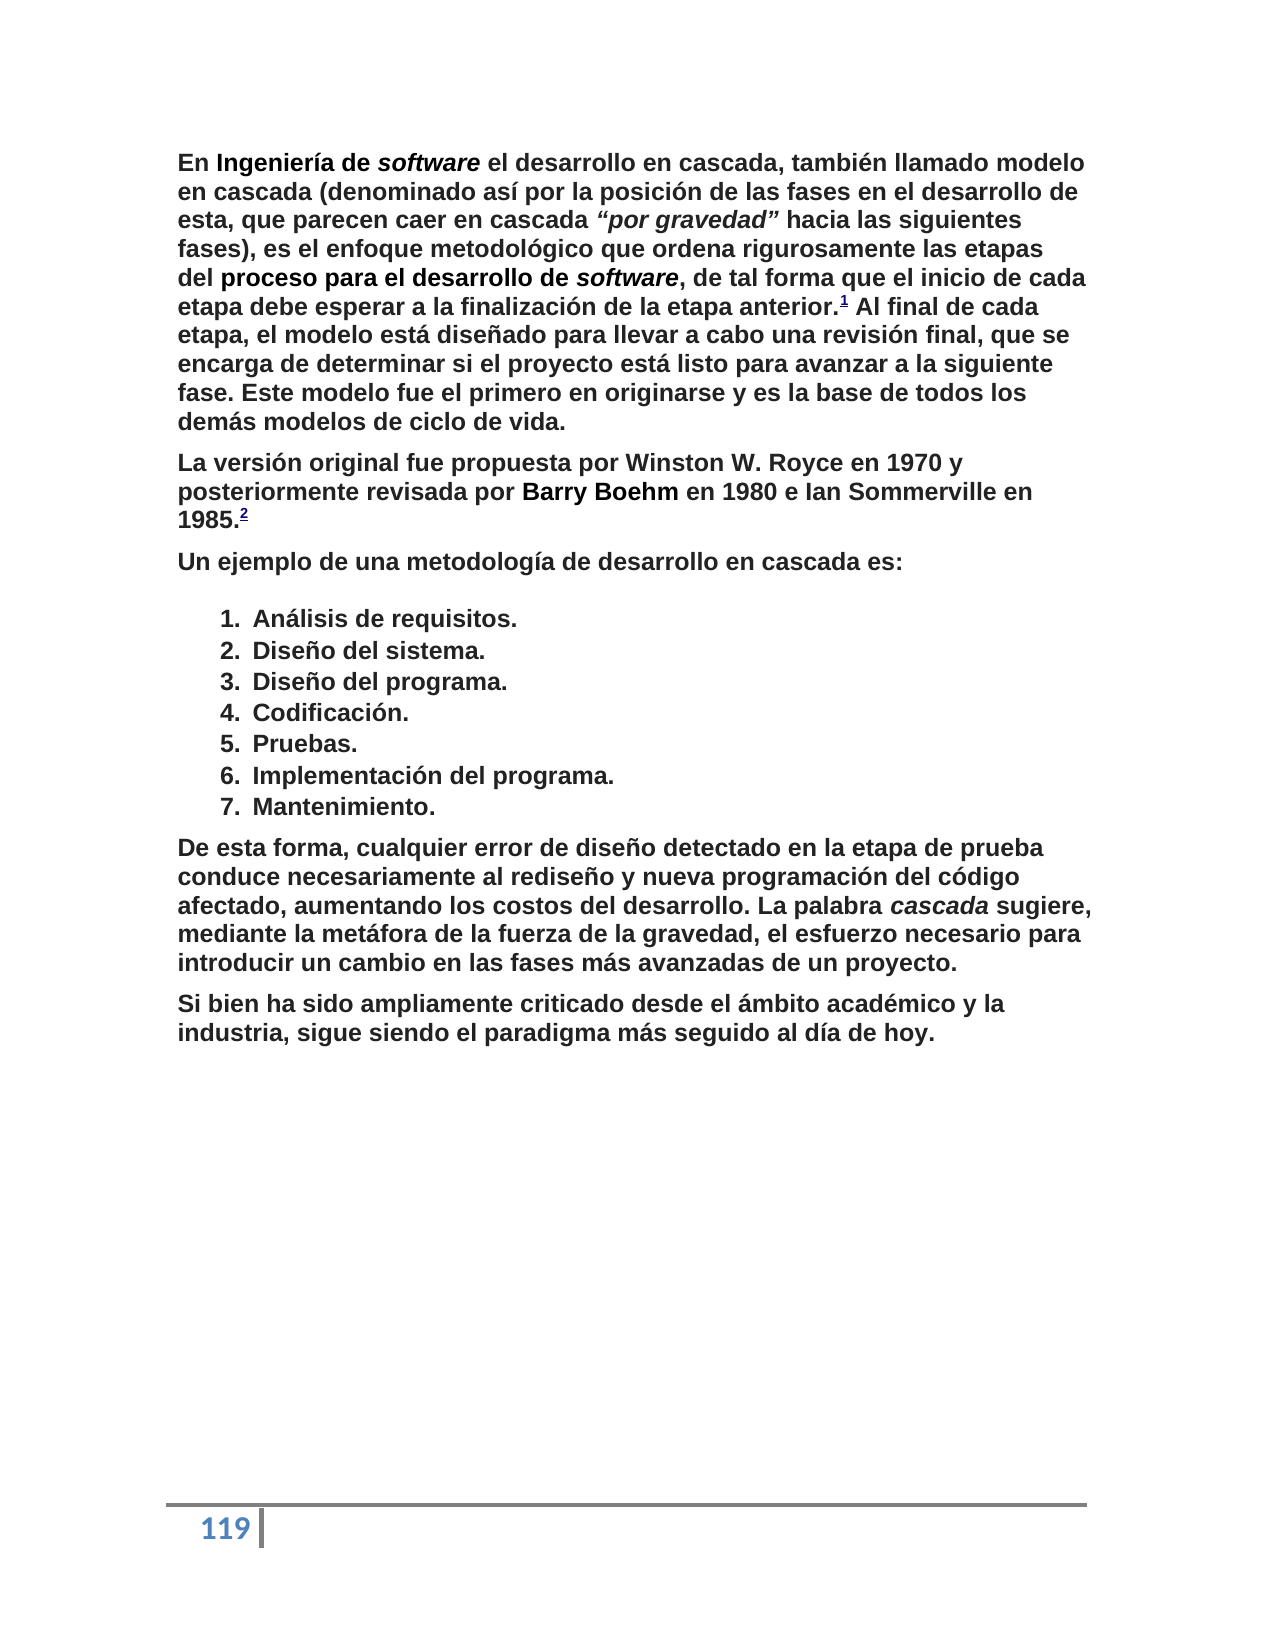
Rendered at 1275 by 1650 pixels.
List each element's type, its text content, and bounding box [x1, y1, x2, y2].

text Un ejemplo de una metodología de desarrollo en cascada es: [177, 546, 1098, 575]
list Diseño del programa. [220, 667, 1098, 696]
text De esta forma, cualquier error de diseño detectado en la etapa de prueba conduce necesariamente al rediseño y nueva programación del código afectado, aumentando los costos del desarrollo. La palabra cascada sugiere, mediante la metáfora de la fuerza de la gravedad, el esfuerzo necesario para introducir un cambio en las fases más avanzadas de un proyecto. [177, 833, 1098, 977]
list Codificación. [220, 698, 1098, 727]
list Análisis de requisitos. [220, 604, 1098, 633]
text La versión original fue propuesta por Winston W. Royce en 1970 y posteriormente revisada por Barry Boehm en 1980 e Ian Sommerville en 1985.2 [177, 448, 1098, 534]
list Implementación del programa. [220, 761, 1098, 789]
text En Ingeniería de software el desarrollo en cascada, también llamado modelo en cascada (denominado así por la posición de las fases en el desarrollo de esta, que parecen caer en cascada “por gravedad” hacia las siguientes fases), es el enfoque metodológico que ordena rigurosamente las etapas del proceso para el desarrollo de software, de tal forma que el inicio de cada etapa debe esperar a la finalización de la etapa anterior.1 Al final de cada etapa, el modelo está diseñado para llevar a cabo una revisión final, que se encarga de determinar si el proyecto está listo para avanzar a la siguiente fase. Este modelo fue el primero en originarse y es la base de todos los demás modelos de ciclo de vida. [177, 148, 1098, 435]
list Pruebas. [220, 729, 1098, 758]
text Si bien ha sido ampliamente criticado desde el ámbito académico y la industria, sigue siendo el paradigma más seguido al día de hoy. [177, 989, 1098, 1047]
list Diseño del sistema. [220, 636, 1098, 664]
list Mantenimiento. [220, 792, 1098, 821]
